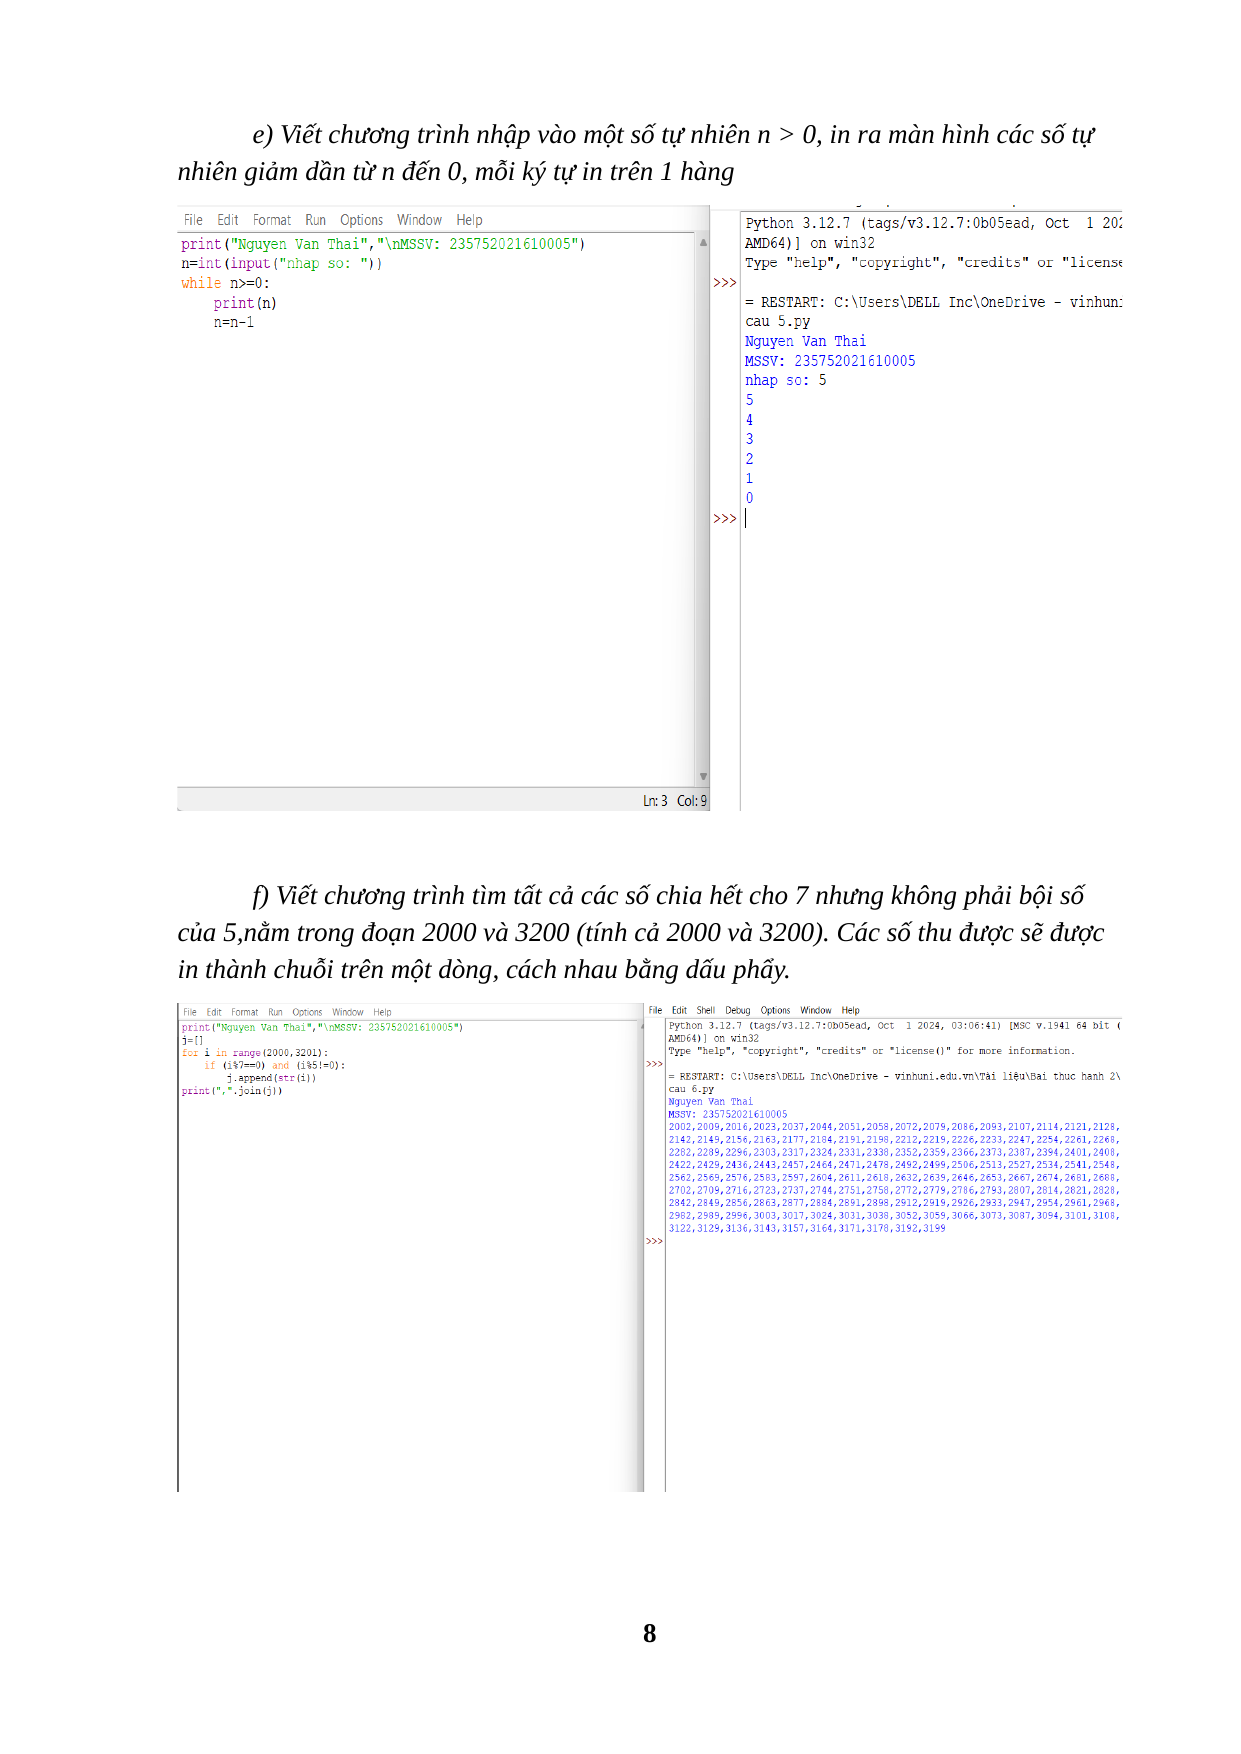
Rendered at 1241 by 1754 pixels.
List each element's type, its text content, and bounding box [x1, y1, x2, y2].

subtitle e) Viết chương trình nhập vào một số tự nhiên n > 0, in ra màn hình các số tự nhiên giảm dần từ n đến 0, mỗi ký tự in trên 1 hàng [177, 118, 1122, 187]
picture [177, 205, 1123, 811]
picture [177, 1003, 1123, 1492]
subtitle f) Viết chương trình tìm tất cả các số chia hết cho 7 nhưng không phải bội số của 5,nằm trong đoạn 2000 và 3200 (tính cả 2000 và 3200). Các số thu được sẽ được in thành chuỗi trên một dòng, cách nhau bằng dấu phẩy. [177, 879, 1122, 984]
